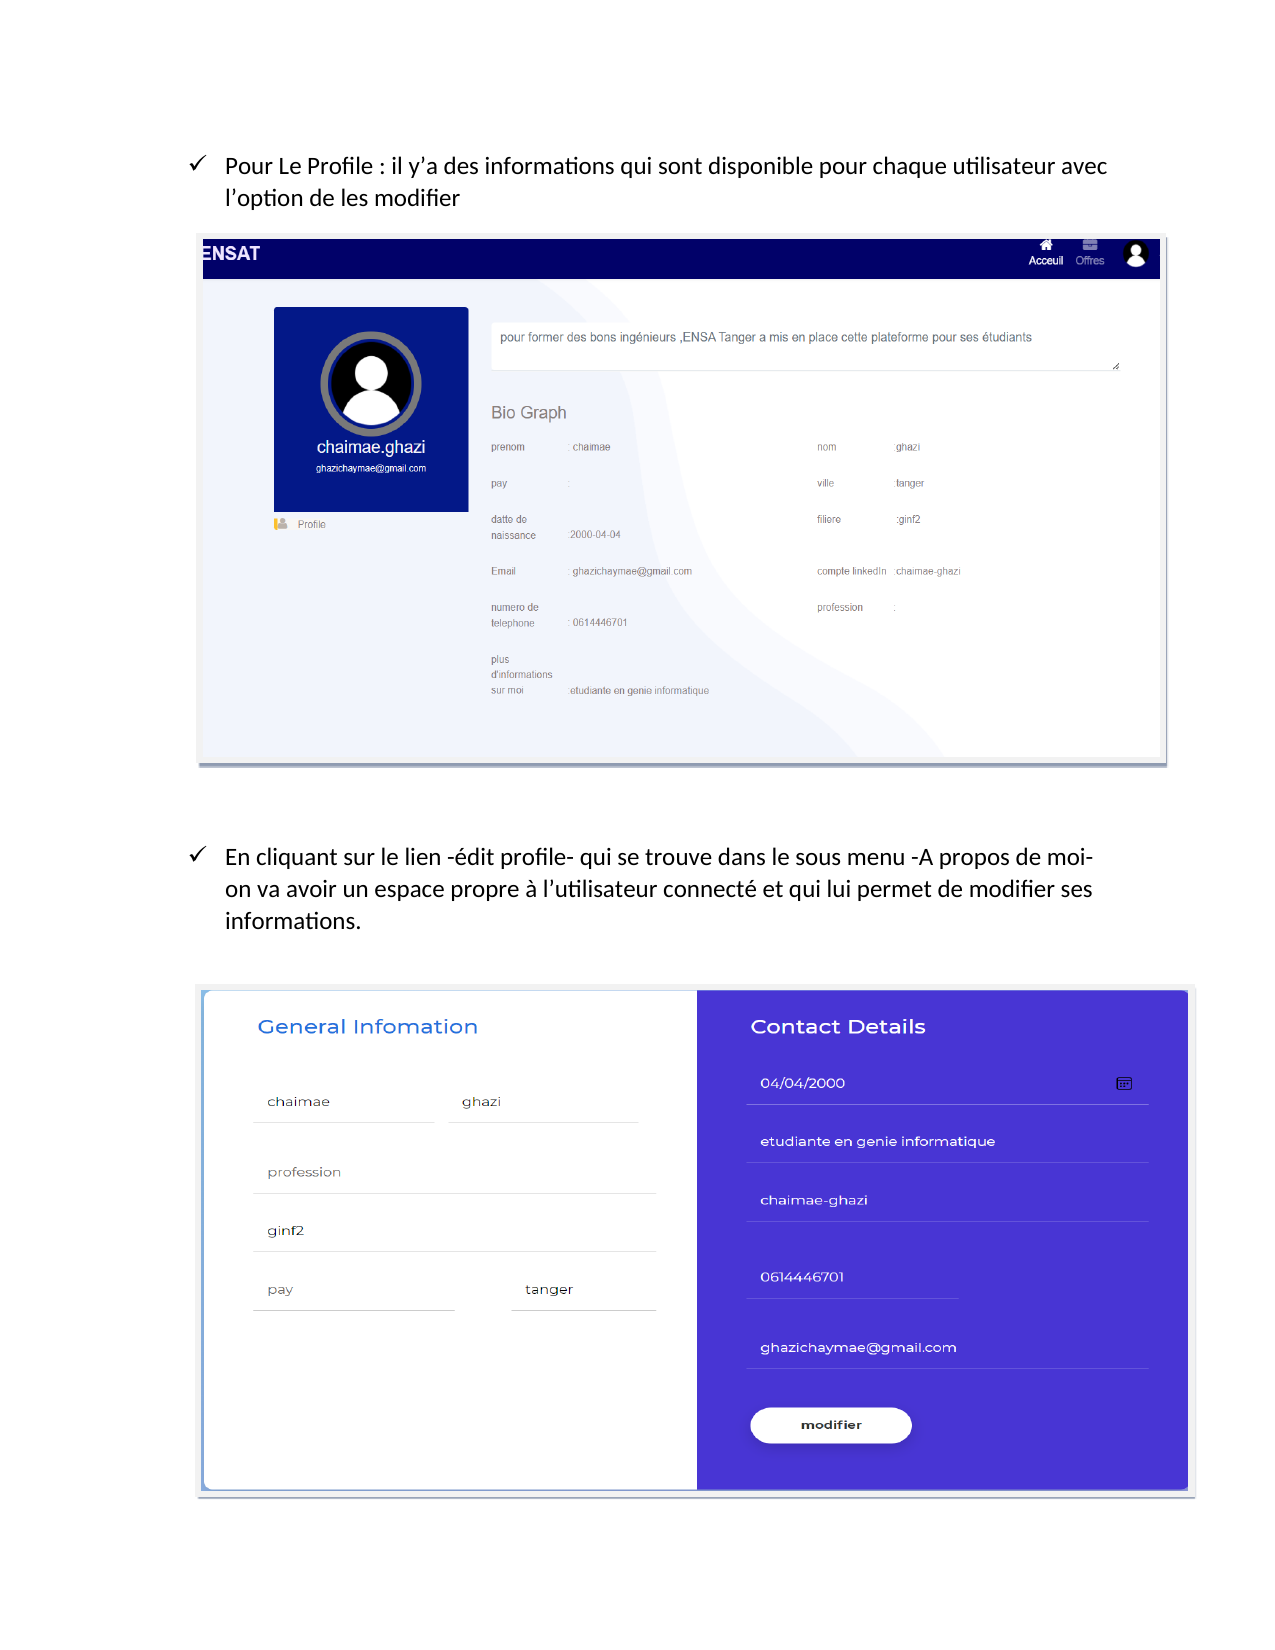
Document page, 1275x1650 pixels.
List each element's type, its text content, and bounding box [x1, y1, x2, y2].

picture [203, 239, 1160, 757]
list En cliquant sur le lien -édit profile- qui se trouve dans le sous menu -A propos de moi- on va avoir un espace propre à l’utilisateur connecté et qui lui permet de modifier ses informations. [187, 841, 1125, 936]
picture [201, 990, 1188, 1491]
list Pour Le Profile : il y’a des informations qui sont disponible pour chaque utilisateur avec l’option de les modifier [187, 150, 1125, 213]
